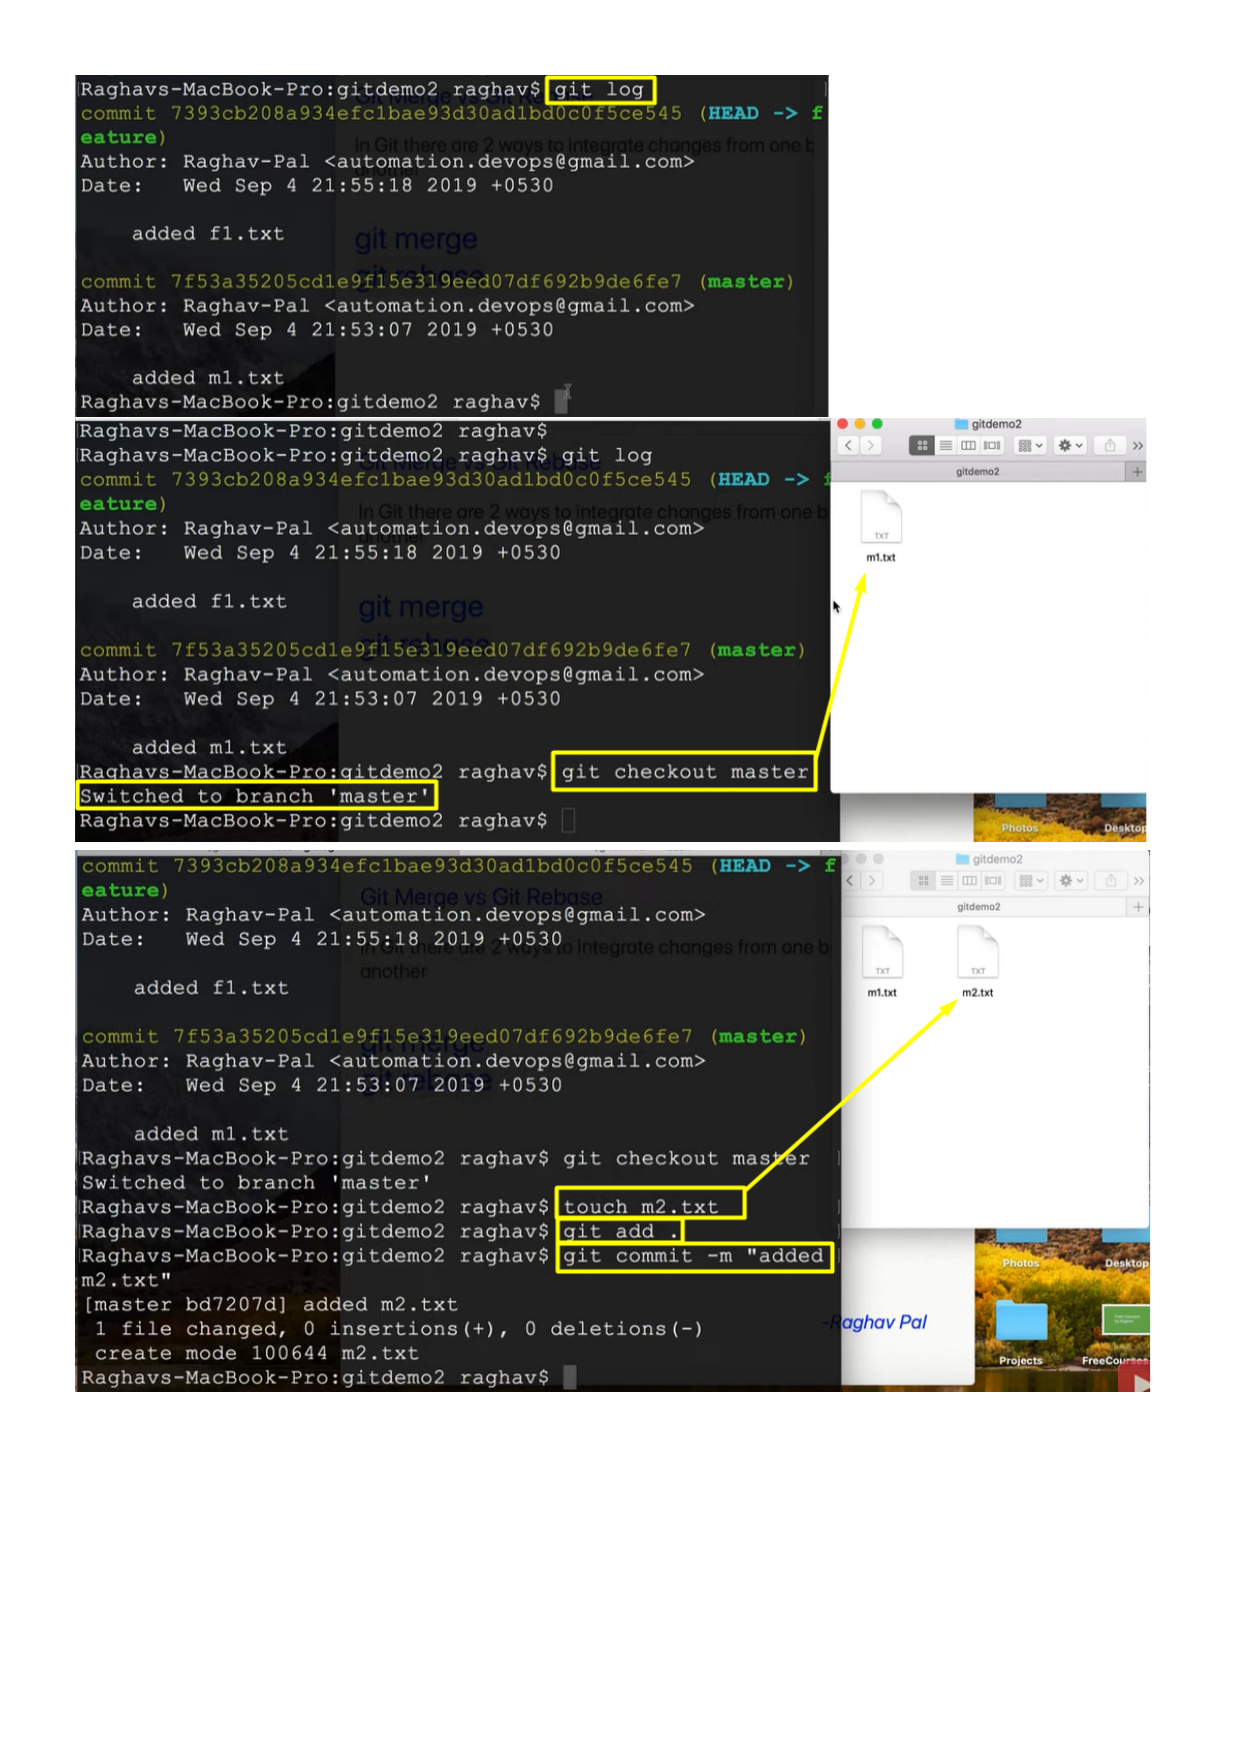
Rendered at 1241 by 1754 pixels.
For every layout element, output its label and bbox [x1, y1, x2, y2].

picture [75, 75, 829, 417]
picture [75, 418, 1147, 842]
picture [75, 850, 1151, 1392]
